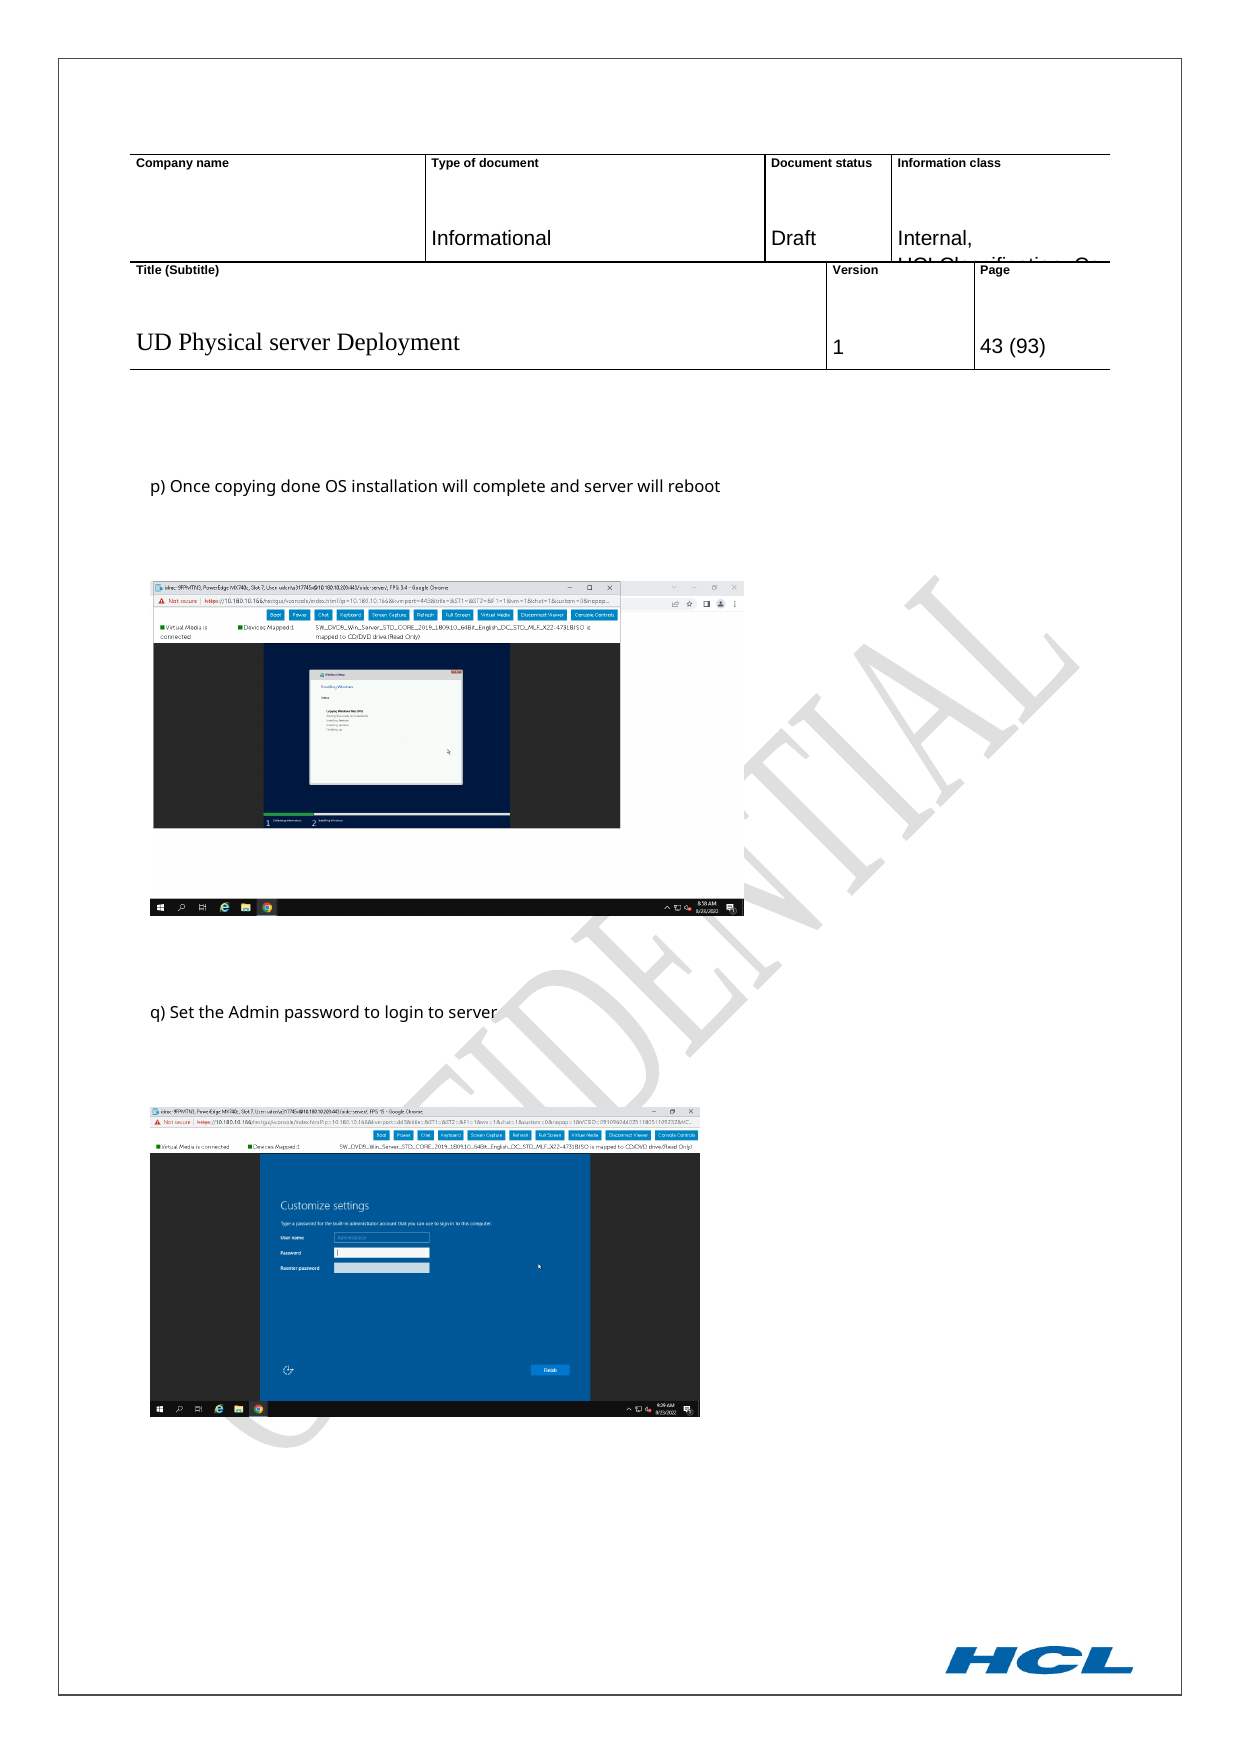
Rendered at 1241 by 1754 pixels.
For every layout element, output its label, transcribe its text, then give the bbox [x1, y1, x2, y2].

picture [150, 1107, 700, 1417]
picture [150, 581, 744, 916]
text q) Set the Admin password to login to server [150, 1001, 1090, 1023]
picture [940, 1646, 1135, 1677]
text p) Once copying done OS installation will complete and server will reboot [150, 475, 1090, 497]
